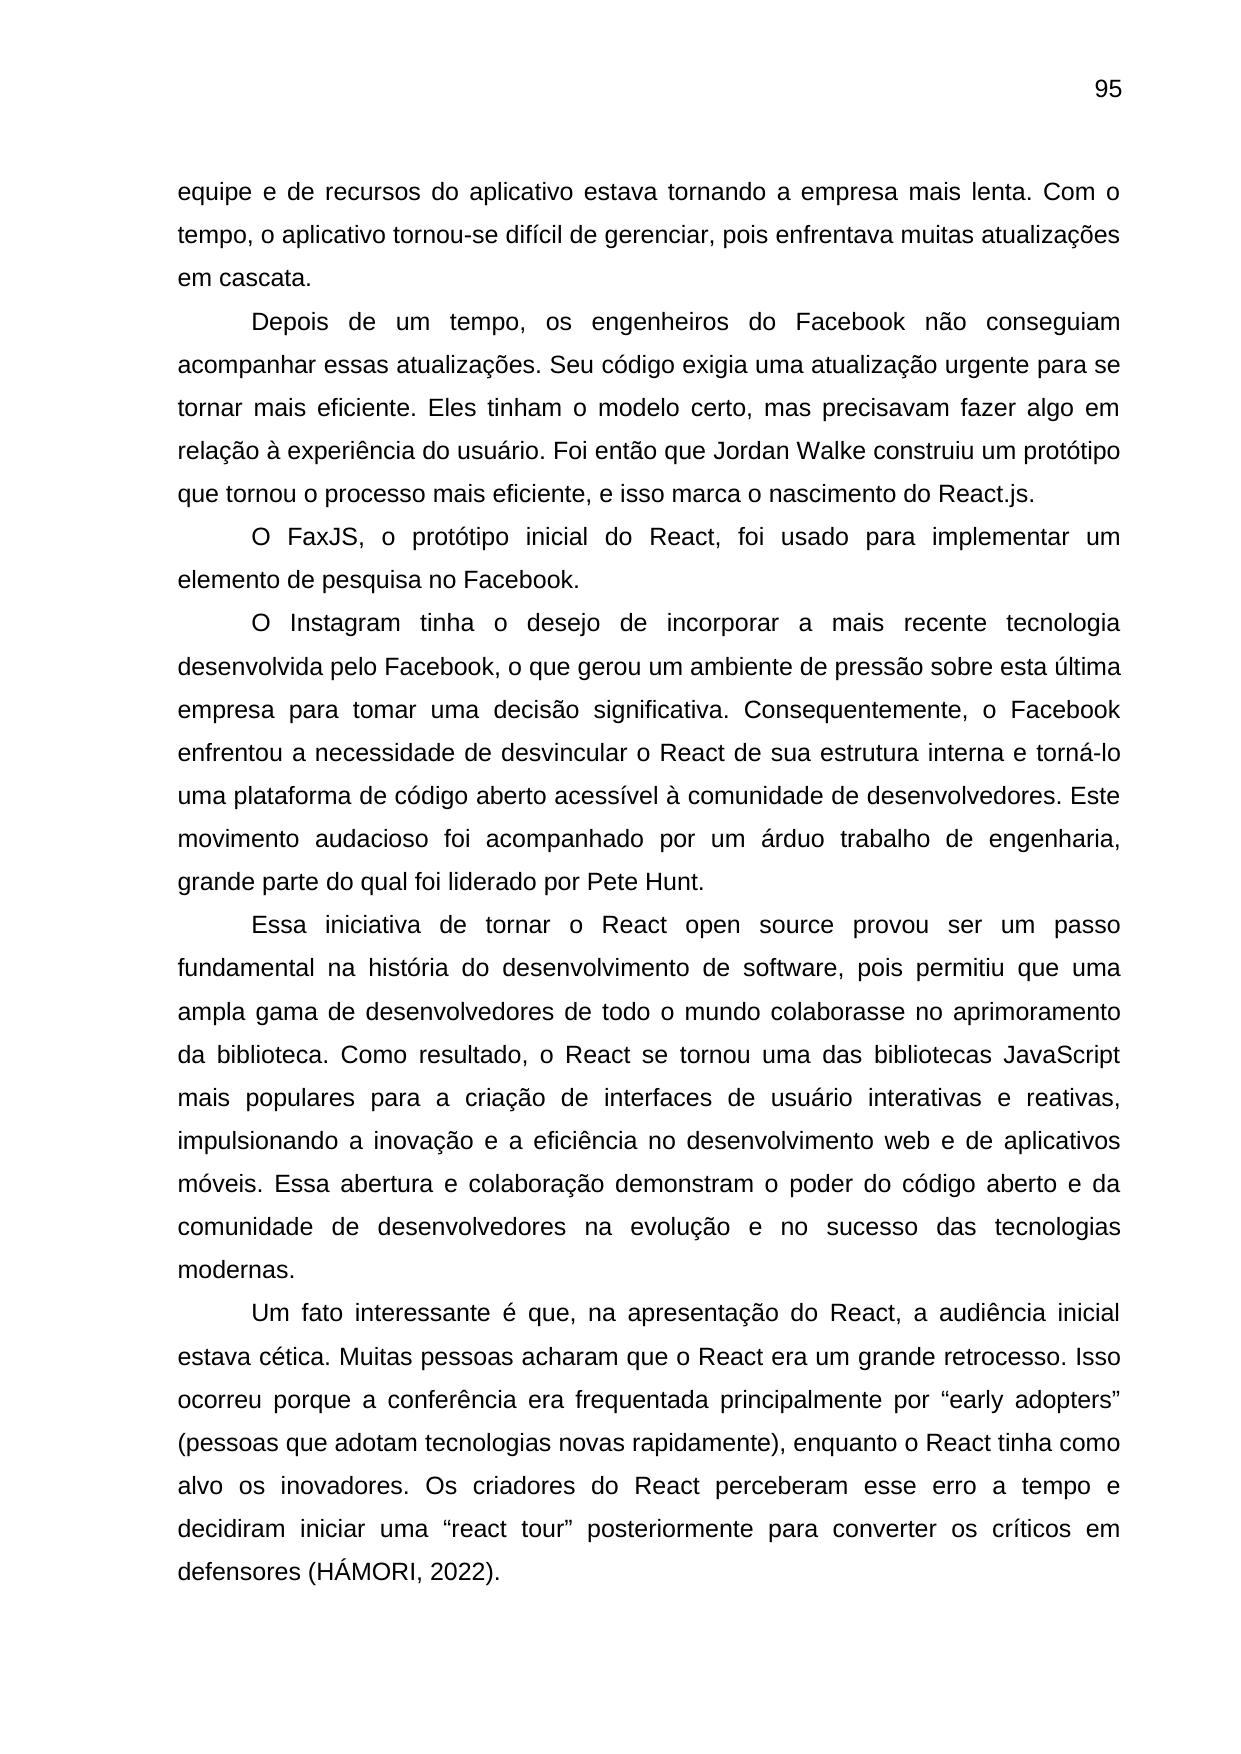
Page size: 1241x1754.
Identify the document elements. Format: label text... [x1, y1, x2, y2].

text O FaxJS, o protótipo inicial do React, foi usado para implementar um elemento de pesquisa no Facebook. [177, 522, 1122, 594]
text Depois de um tempo, os engenheiros do Facebook não conseguiam acompanhar essas atualizações. Seu código exigia uma atualização urgente para se tornar mais eficiente. Eles tinham o modelo certo, mas precisavam fazer algo em relação à experiência do usuário. Foi então que Jordan Walke construiu um protótipo que tornou o processo mais eficiente, e isso marca o nascimento do React.js. [177, 307, 1122, 508]
text O Instagram tinha o desejo de incorporar a mais recente tecnologia desenvolvida pelo Facebook, o que gerou um ambiente de pressão sobre esta última empresa para tomar uma decisão significativa. Consequentemente, o Facebook enfrentou a necessidade de desvincular o React de sua estrutura interna e torná-lo uma plataforma de código aberto acessível à comunidade de desenvolvedores. Este movimento audacioso foi acompanhado por um árduo trabalho de engenharia, grande parte do qual foi liderado por Pete Hunt. [177, 608, 1122, 896]
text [177, 177, 1122, 292]
text Essa iniciativa de tornar o React open source provou ser um passo fundamental na história do desenvolvimento de software, pois permitiu que uma ampla gama de desenvolvedores de todo o mundo colaborasse no aprimoramento da biblioteca. Como resultado, o React se tornou uma das bibliotecas JavaScript mais populares para a criação de interfaces de usuário interativas e reativas, impulsionando a inovação e a eficiência no desenvolvimento web e de aplicativos móveis. Essa abertura e colaboração demonstram o poder do código aberto e da comunidade de desenvolvedores na evolução e no sucesso das tecnologias modernas. [177, 910, 1122, 1284]
text Um fato interessante é que, na apresentação do React, a audiência inicial estava cética. Muitas pessoas acharam que o React era um grande retrocesso. Isso ocorreu porque a conferência era frequentada principalmente por “early adopters” (pessoas que adotam tecnologias novas rapidamente), enquanto o React tinha como alvo os inovadores. Os criadores do React perceberam esse erro a tempo e decidiram iniciar uma “react tour” posteriormente para converter os críticos em defensores (HÁMORI, 2022). [177, 1298, 1122, 1586]
